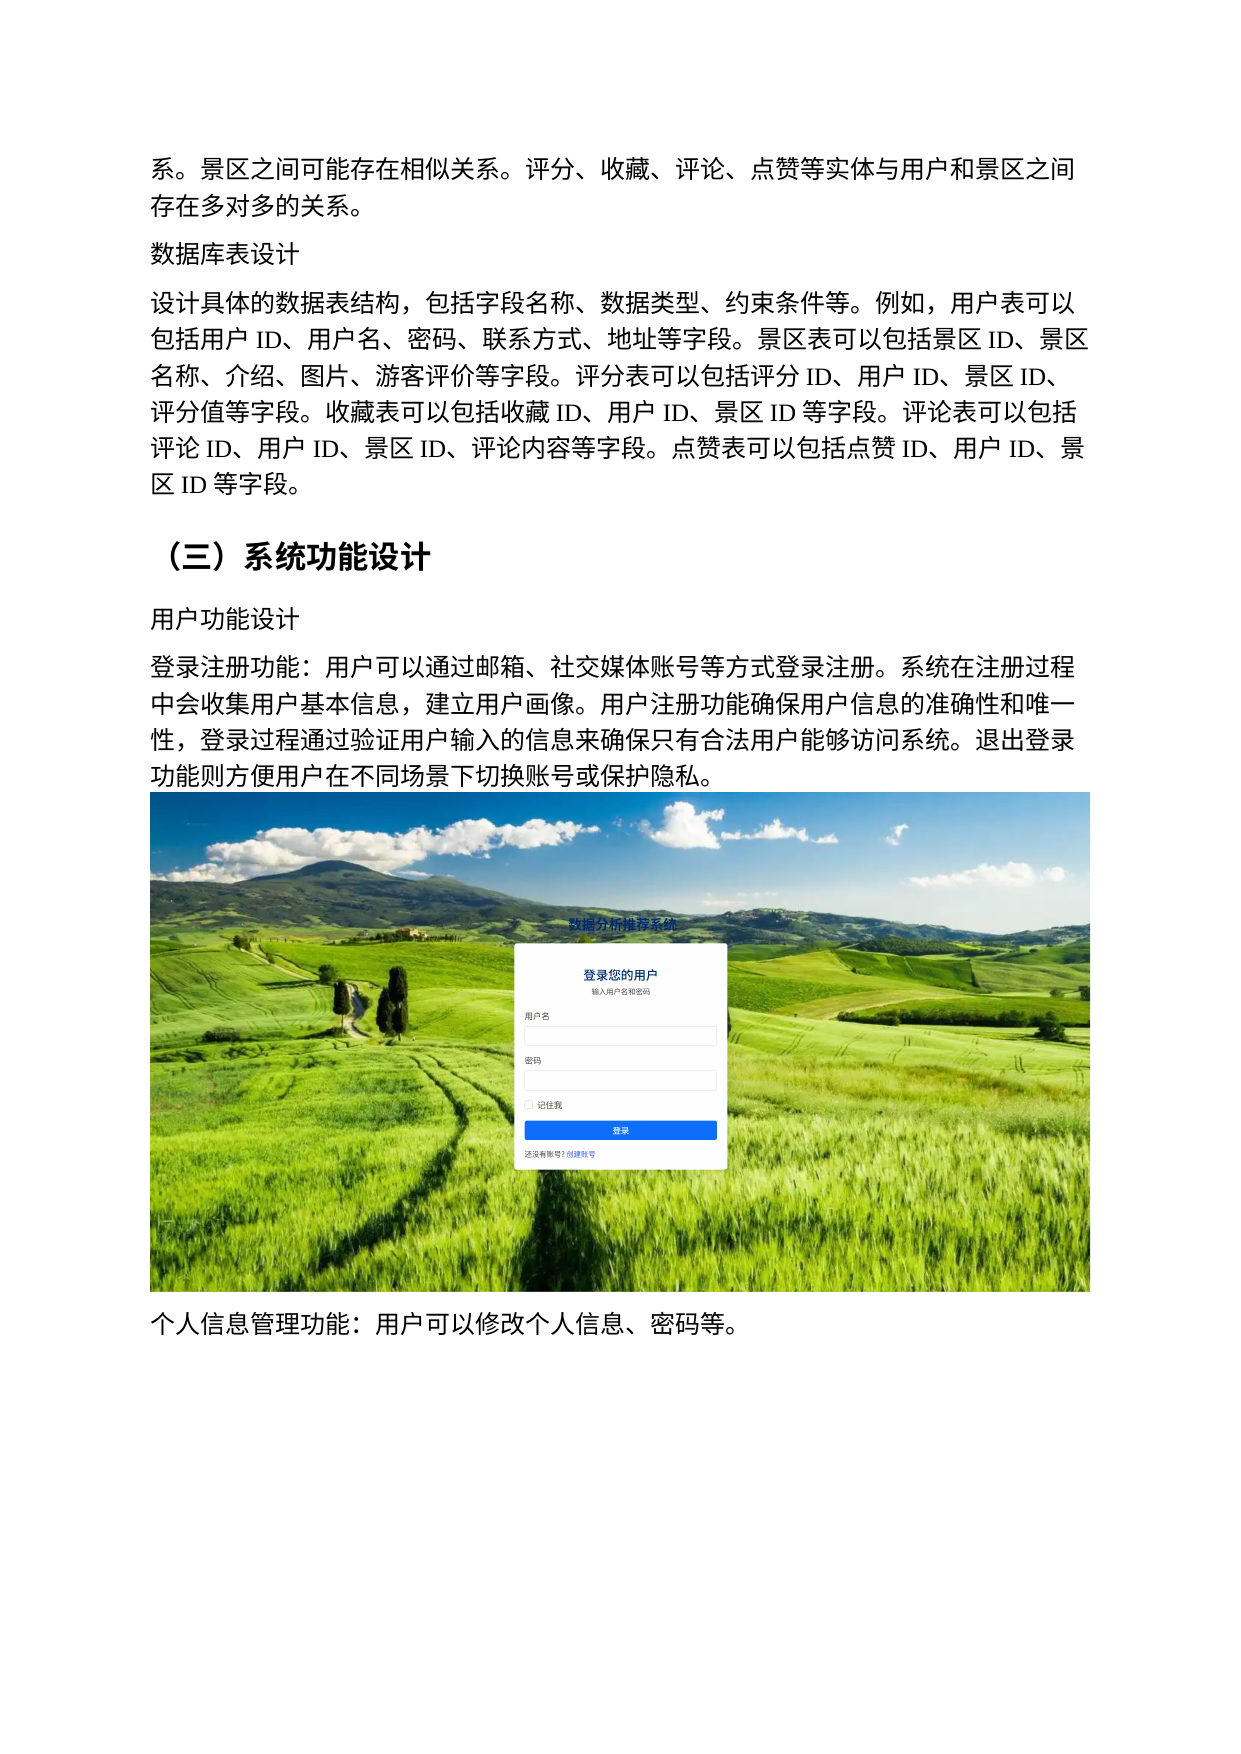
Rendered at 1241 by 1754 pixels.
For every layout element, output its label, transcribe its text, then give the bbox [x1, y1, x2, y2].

picture [150, 792, 1091, 1292]
text 个人信息管理功能：用户可以修改个人信息、密码等。 [150, 1304, 1090, 1341]
text 数据库表设计 [150, 235, 1090, 271]
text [150, 150, 1090, 222]
subtitle （三）系统功能设计 [150, 532, 1090, 578]
text 设计具体的数据表结构，包括字段名称、数据类型、约束条件等。例如，用户表可以包括用户 ID、用户名、密码、联系方式、地址等字段。景区表可以包括景区 ID、景区名称、介绍、图片、游客评价等字段。评分表可以包括评分 ID、用户 ID、景区 ID、评分值等字段。收藏表可以包括收藏 ID、用户 ID、景区 ID 等字段。评论表可以包括评论 ID、用户 ID、景区 ID、评论内容等字段。点赞表可以包括点赞 ID、用户 ID、景区 ID 等字段。 [150, 284, 1090, 501]
text 用户功能设计 [150, 599, 1090, 635]
text 登录注册功能：用户可以通过邮箱、社交媒体账号等方式登录注册。系统在注册过程中会收集用户基本信息，建立用户画像。用户注册功能确保用户信息的准确性和唯一性，登录过程通过验证用户输入的信息来确保只有合法用户能够访问系统。退出登录功能则方便用户在不同场景下切换账号或保护隐私。 [150, 648, 1090, 792]
